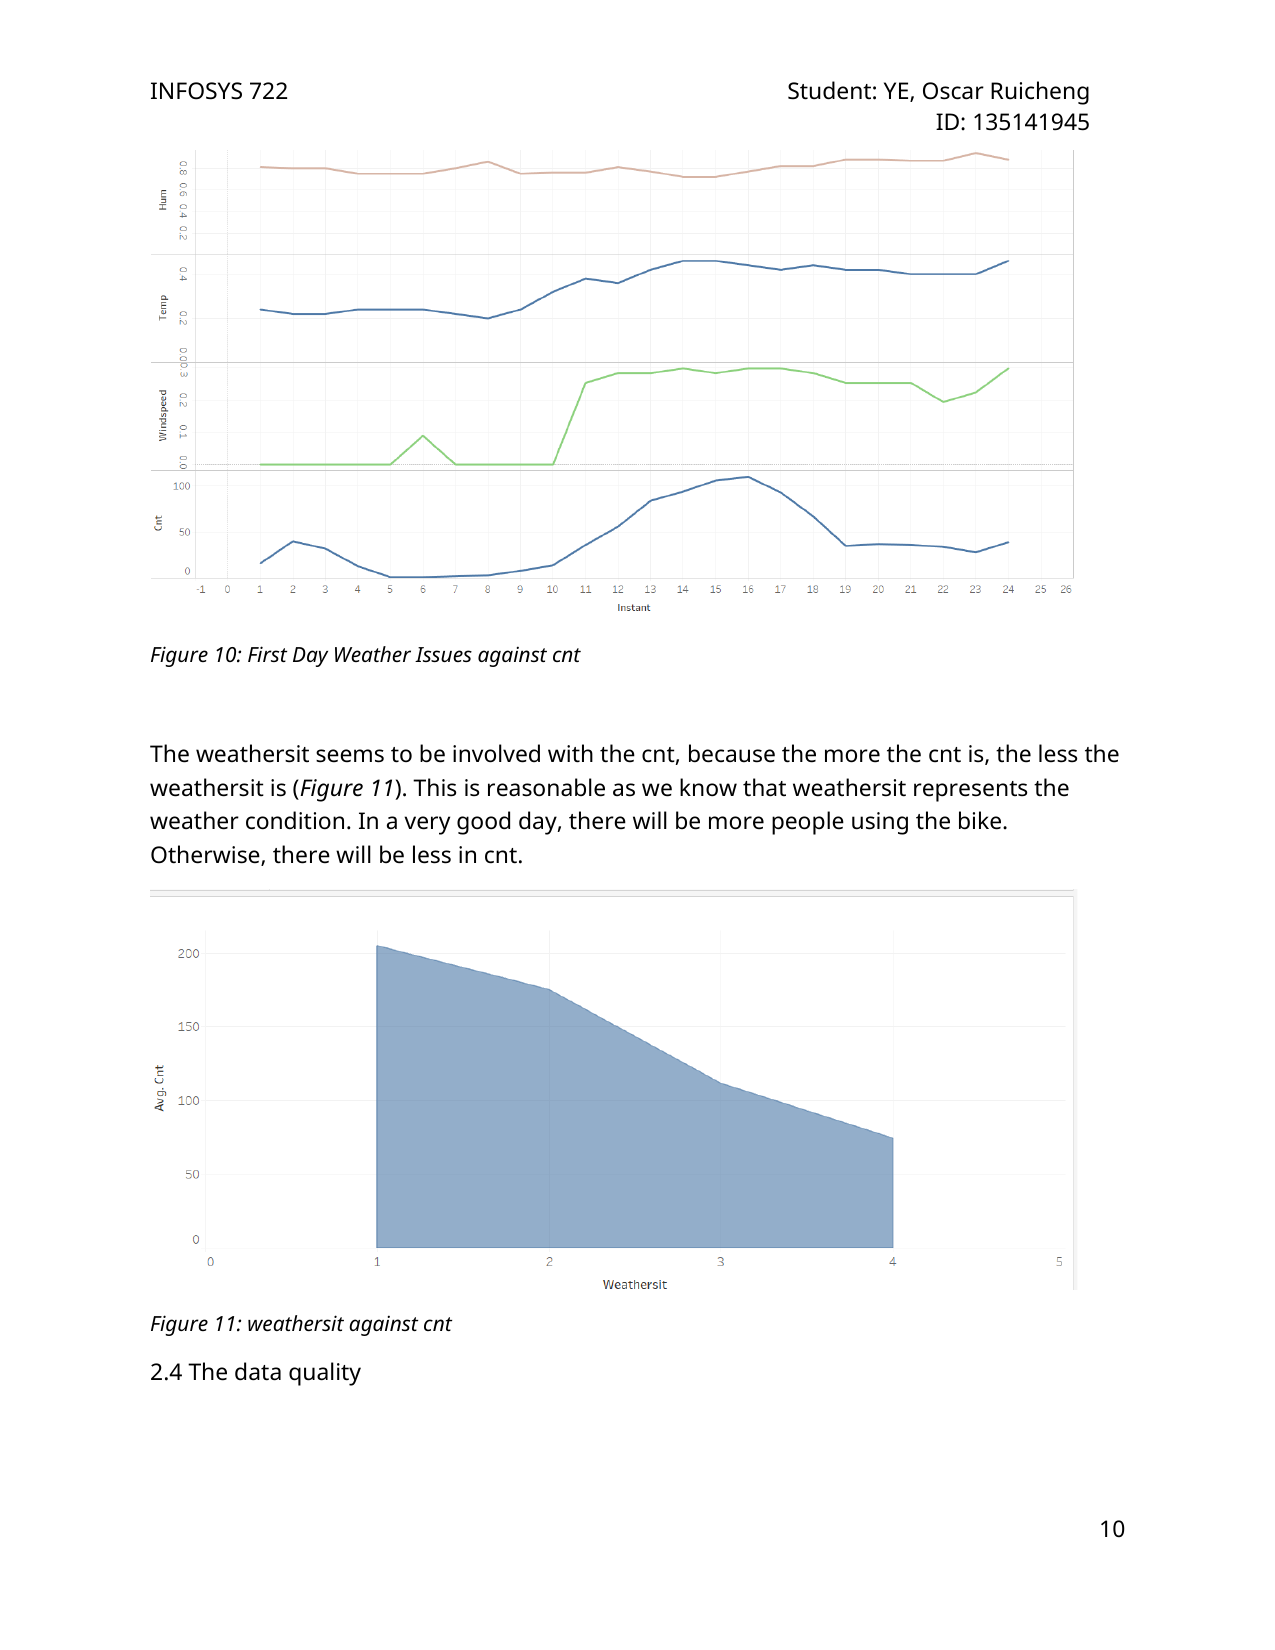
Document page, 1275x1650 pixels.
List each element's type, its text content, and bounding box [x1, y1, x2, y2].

text Figure 10: First Day Weather Issues against cnt [150, 640, 1125, 668]
picture [150, 889, 1078, 1290]
text 2.4 The data quality [150, 1356, 1125, 1387]
text The weathersit seems to be involved with the cnt, because the more the cnt is, the less the weathersit is (Figure 11). This is reasonable as we know that weathersit represents the weather condition. In a very good day, there will be more people using the bike. Otherwise, there will be less in cnt. [150, 738, 1125, 870]
text Figure 11: weathersit against cnt [150, 1309, 1125, 1337]
picture [150, 150, 1078, 621]
